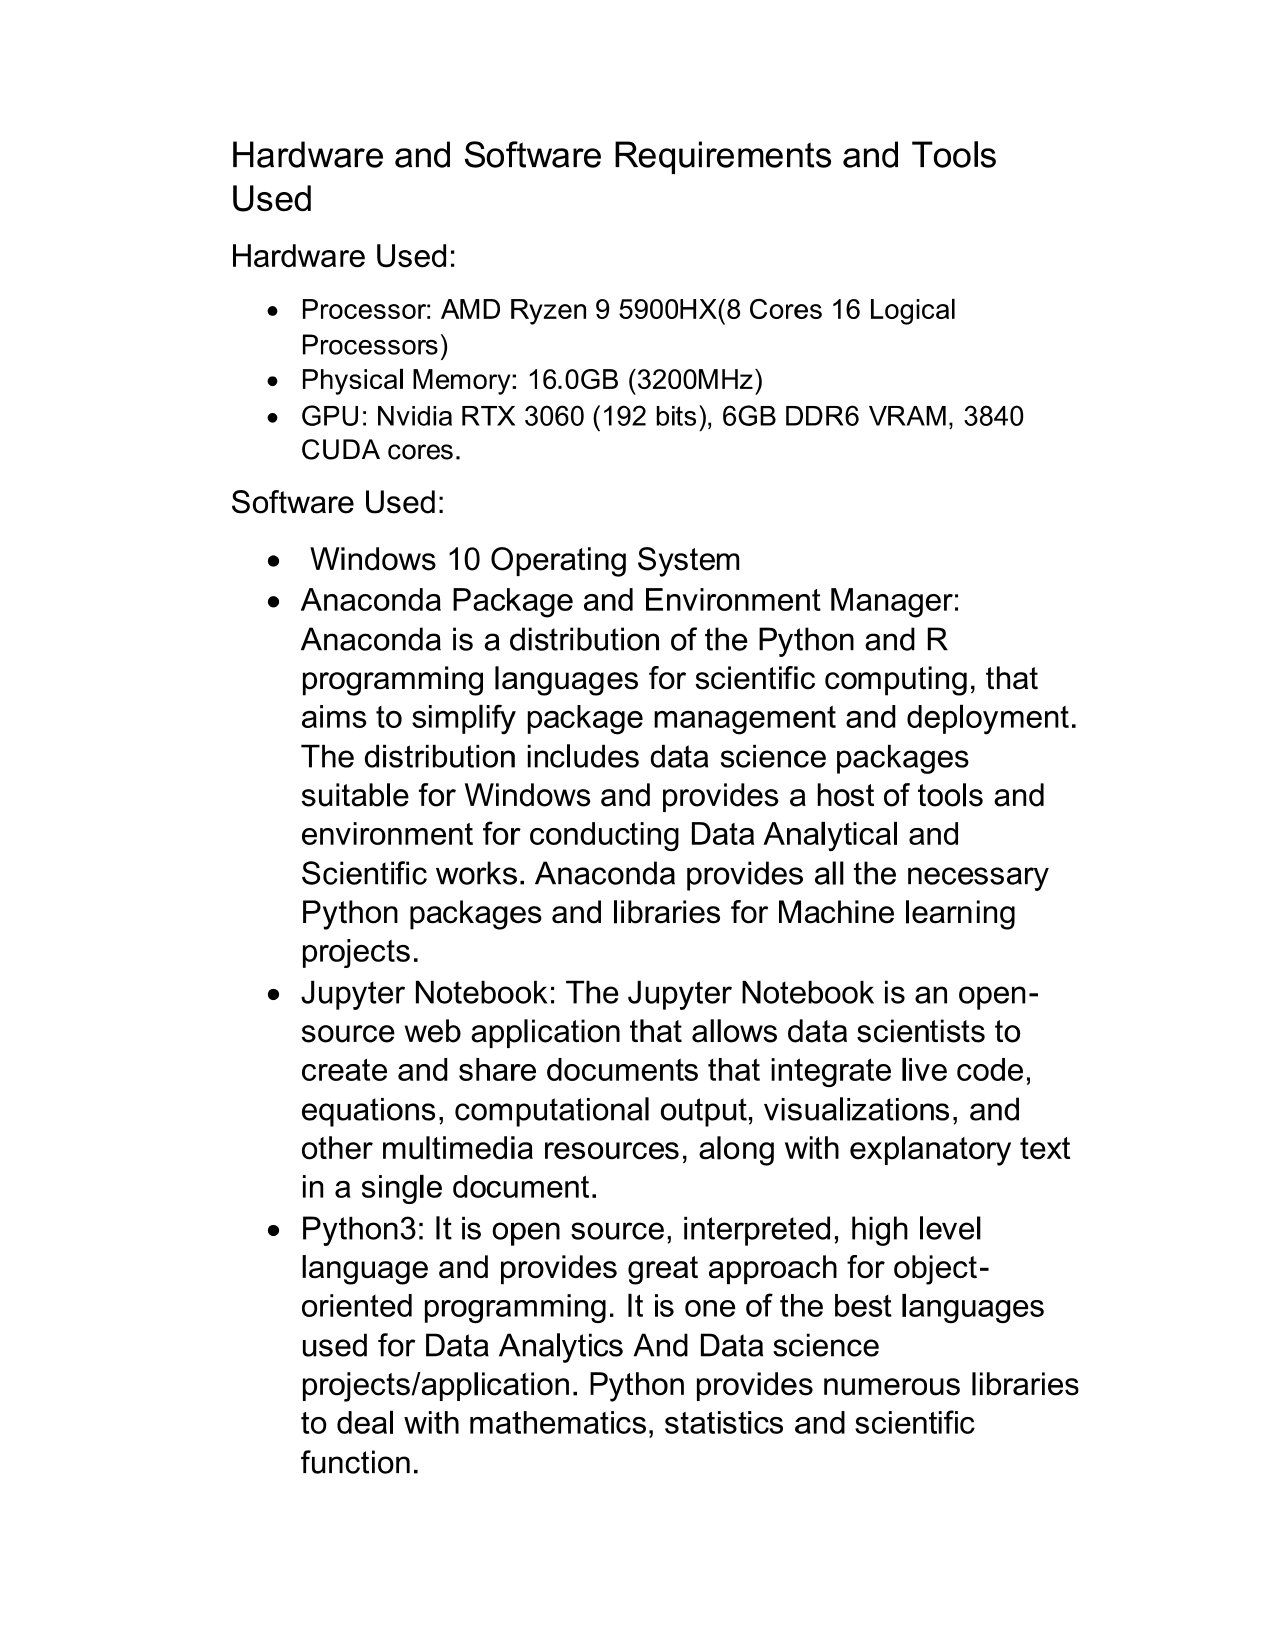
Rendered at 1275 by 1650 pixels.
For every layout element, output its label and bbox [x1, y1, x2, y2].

picture [232, 140, 1079, 1474]
